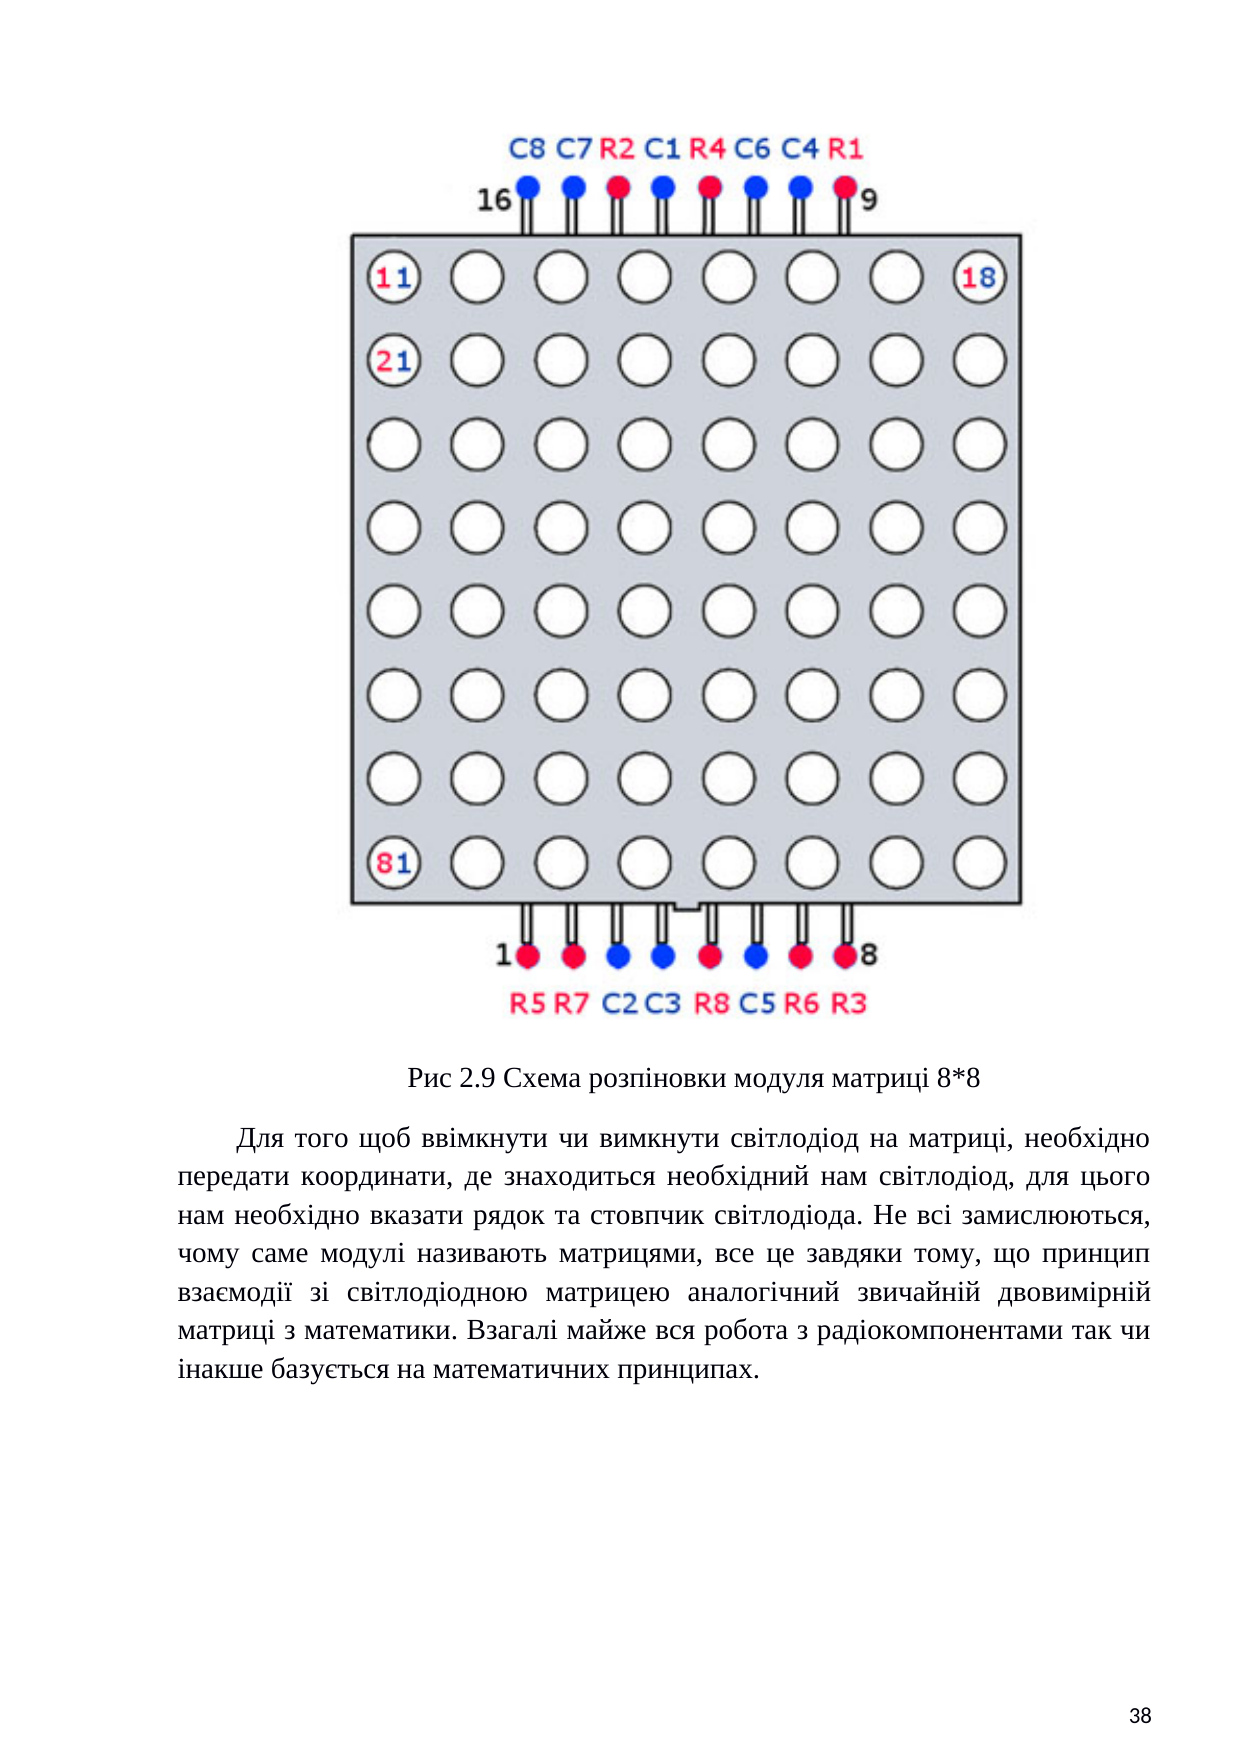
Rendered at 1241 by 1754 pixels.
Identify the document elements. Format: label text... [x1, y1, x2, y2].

picture [236, 118, 1154, 1036]
text Рис 2.9 Схема розпіновки модуля матриці 8*8 [177, 1060, 1152, 1094]
text Для того щоб ввімкнути чи вимкнути світлодіод на матриці, необхідно передати координати, де знаходиться необхідний нам світлодіод, для цього нам необхідно вказати рядок та стовпчик світлодіода. Не всі замислюються, чому саме модулі називають матрицями, все це завдяки тому, що принцип взаємодії зі світлодіодною матрицею аналогічний звичайній двовимірній матриці з математики. Взагалі майже вся робота з радіокомпонентами так чи інакше базується на математичних принципах. [177, 1120, 1152, 1384]
